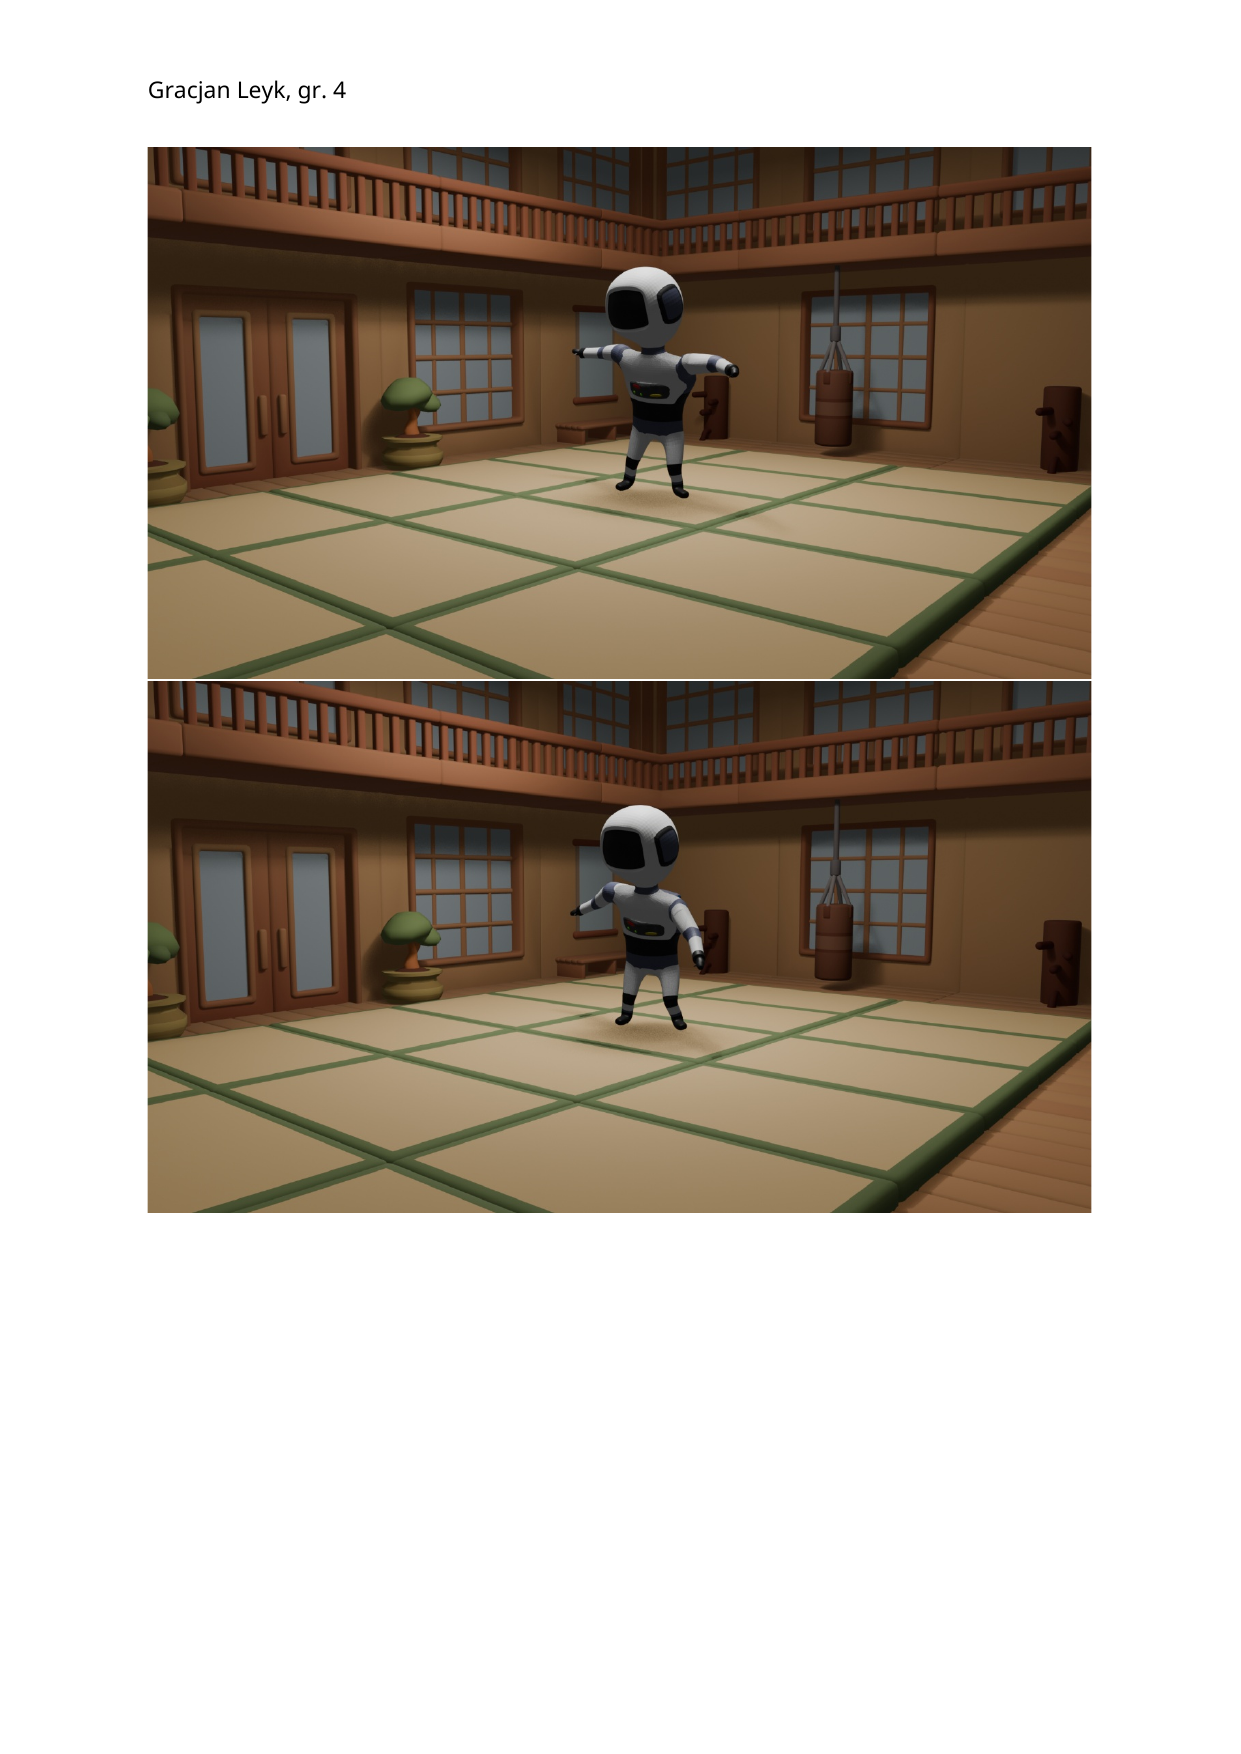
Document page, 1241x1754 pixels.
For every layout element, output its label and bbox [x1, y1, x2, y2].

picture [147, 147, 1092, 679]
picture [147, 681, 1092, 1213]
